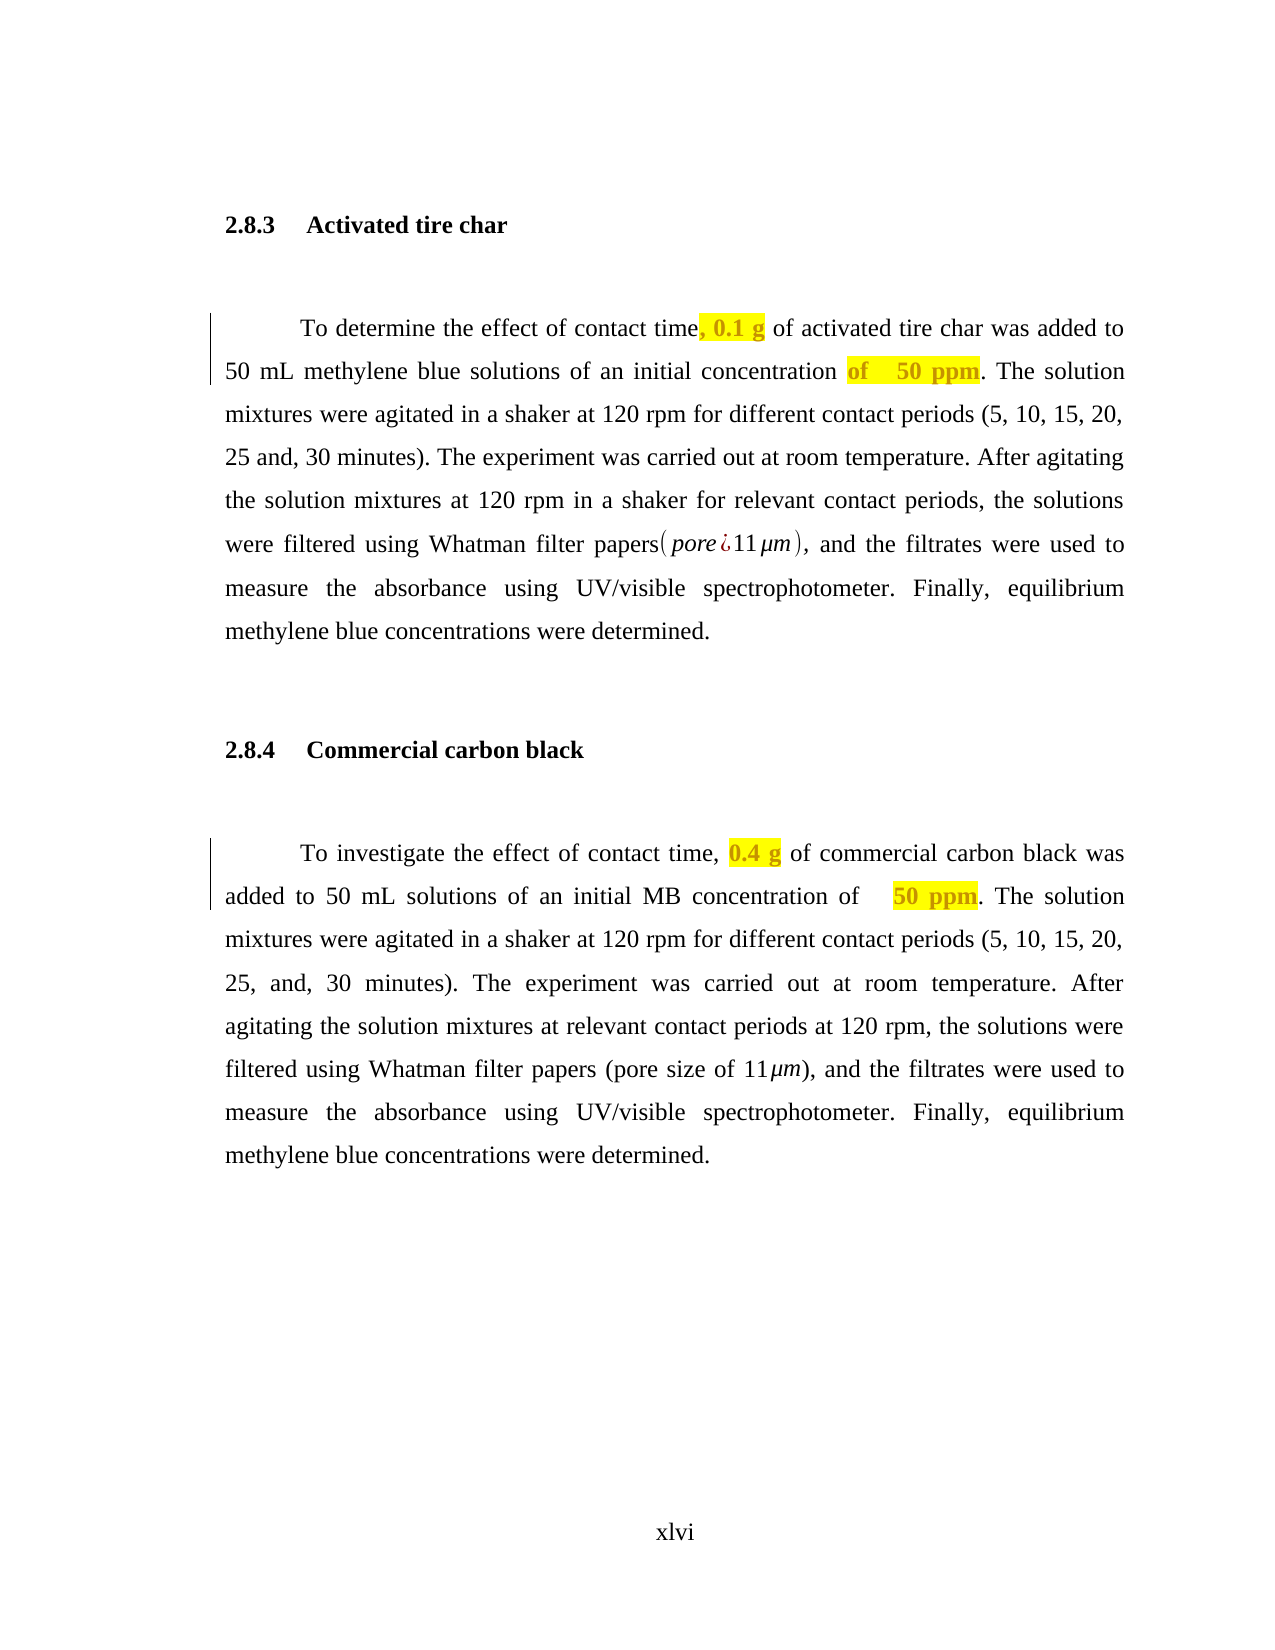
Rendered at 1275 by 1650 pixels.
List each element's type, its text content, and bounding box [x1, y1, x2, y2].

subtitle Activated tire char [225, 210, 1125, 238]
text To determine the effect of contact time, 0.1 g of activated tire char was added to 50 mL methylene blue solutions of an initial concentration of 50 ppm. The solution mixtures were agitated in a shaker at 120 rpm for different contact periods (5, 10, 15, 20, 25 and, 30 minutes). The experiment was carried out at room temperature. After agitating the solution mixtures at 120 rpm in a shaker for relevant contact periods, the solutions were filtered using Whatman filter papers and the filtrates were used to measure the absorbance using UV/visible spectrophotometer. Finally, equilibrium methylene blue concentrations were determined. [225, 313, 1125, 644]
text To investigate the effect of contact time, 0.4 g of commercial carbon black was added to 50 mL solutions of an initial MB concentration of 50 ppm. The solution mixtures were agitated in a shaker at 120 rpm for different contact periods (5, 10, 15, 20, 25, and, 30 minutes). The experiment was carried out at room temperature. After agitating the solution mixtures at relevant contact periods at 120 rpm, the solutions were filtered using Whatman filter papers (pore size of 11), and the filtrates were used to measure the absorbance using UV/visible spectrophotometer. Finally, equilibrium methylene blue concentrations were determined. [225, 838, 1125, 1169]
subtitle Commercial carbon black [225, 735, 1125, 764]
